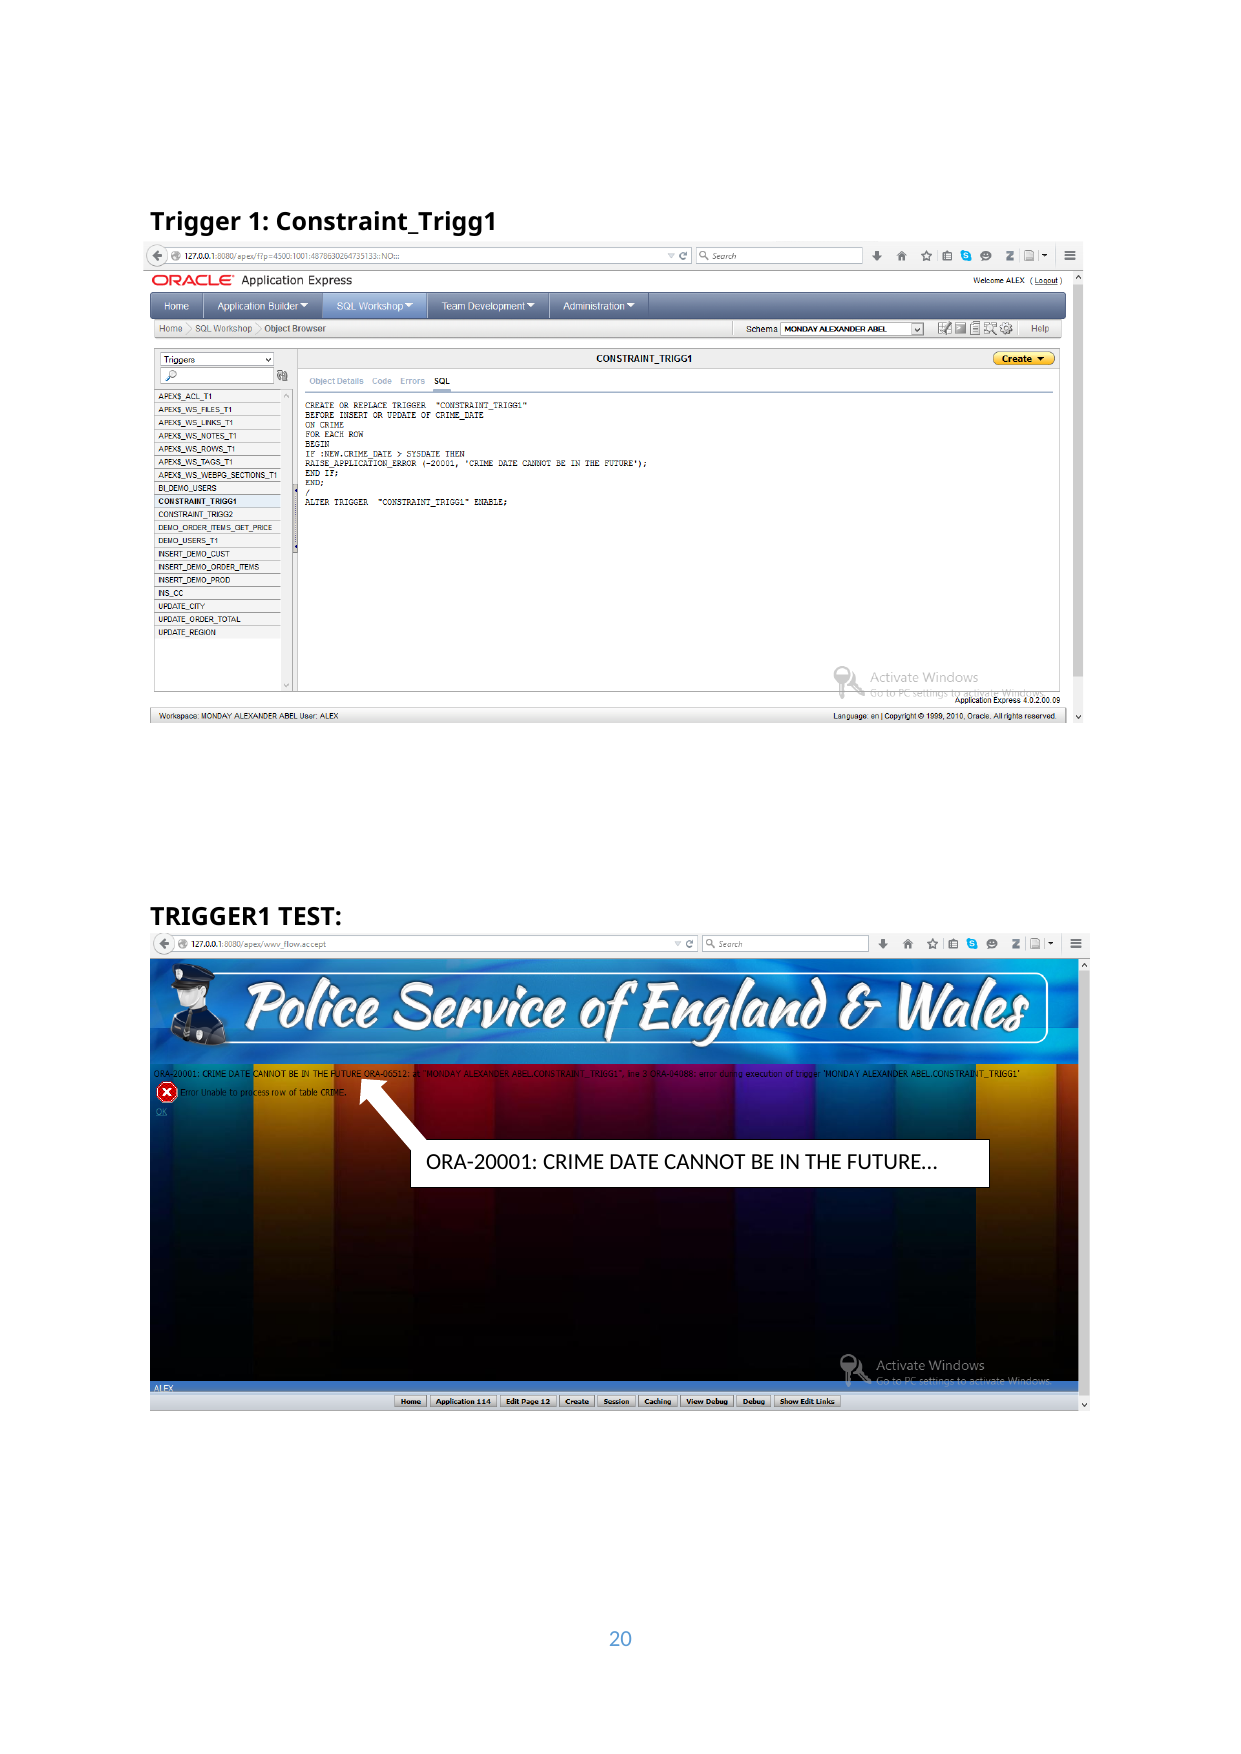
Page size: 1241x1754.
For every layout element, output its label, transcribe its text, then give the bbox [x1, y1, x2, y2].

picture [143, 241, 1084, 723]
text Trigger 1: Constraint_Trigg1 [150, 203, 1090, 237]
text TRIGGER1 TEST: [150, 898, 1090, 932]
picture [150, 933, 1090, 1411]
